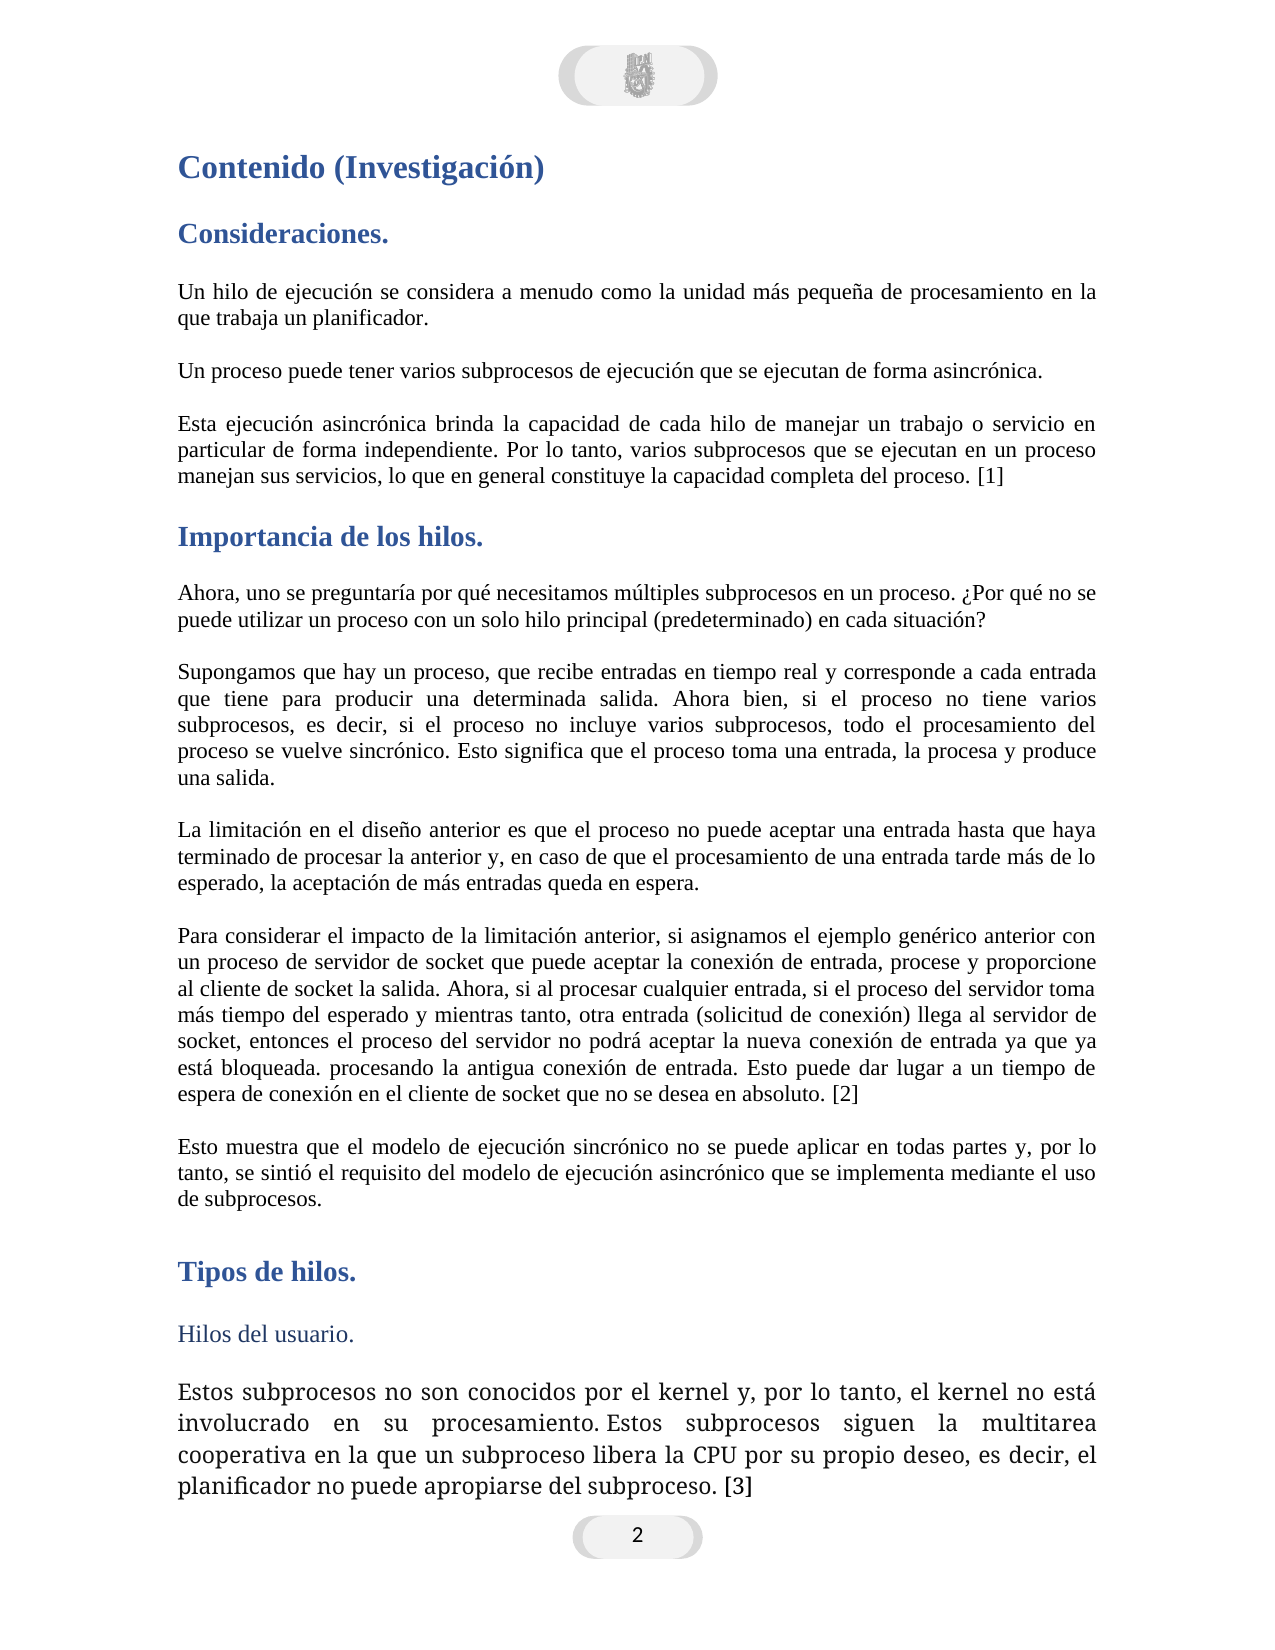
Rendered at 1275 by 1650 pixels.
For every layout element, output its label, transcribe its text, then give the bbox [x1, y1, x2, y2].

subtitle Importancia de los hilos. [177, 519, 1098, 553]
subtitle Tipos de hilos. [177, 1254, 1098, 1287]
text Esto muestra que el modelo de ejecución sincrónico no se puede aplicar en todas partes y, por lo tanto, se sintió el requisito del modelo de ejecución asincrónico que se implementa mediante el uso de subprocesos. [177, 1133, 1098, 1212]
text Ahora, uno se preguntaría por qué necesitamos múltiples subprocesos en un proceso. ¿Por qué no se puede utilizar un proceso con un solo hilo principal (predeterminado) en cada situación? [177, 579, 1098, 632]
subtitle Contenido (Investigación) [177, 148, 1098, 186]
picture [616, 51, 662, 99]
text Un hilo de ejecución se considera a menudo como la unidad más pequeña de procesamiento en la que trabaja un planificador. [177, 278, 1098, 331]
text La limitación en el diseño anterior es que el proceso no puede aceptar una entrada hasta que haya terminado de procesar la anterior y, en caso de que el procesamiento de una entrada tarde más de lo esperado, la aceptación de más entradas queda en espera. [177, 816, 1098, 896]
text Un proceso puede tener varios subprocesos de ejecución que se ejecutan de forma asincrónica. [177, 357, 1098, 383]
text Para considerar el impacto de la limitación anterior, si asignamos el ejemplo genérico anterior con un proceso de servidor de socket que puede aceptar la conexión de entrada, procese y proporcione al cliente de socket la salida. Ahora, si al procesar cualquier entrada, si el proceso del servidor toma más tiempo del esperado y mientras tanto, otra entrada (solicitud de conexión) llega al servidor de socket, entonces el proceso del servidor no podrá aceptar la nueva conexión de entrada ya que ya está bloqueada. procesando la antigua conexión de entrada. Esto puede dar lugar a un tiempo de espera de conexión en el cliente de socket que no se desea en absoluto. [177, 922, 1098, 1106]
text Esta ejecución asincrónica brinda la capacidad de cada hilo de manejar un trabajo o servicio en particular de forma independiente. Por lo tanto, varios subprocesos que se ejecutan en un proceso manejan sus servicios, lo que en general constituye la capacidad completa del proceso. [177, 410, 1098, 489]
text Supongamos que hay un proceso, que recibe entradas en tiempo real y corresponde a cada entrada que tiene para producir una determinada salida. Ahora bien, si el proceso no tiene varios subprocesos, es decir, si el proceso no incluye varios subprocesos, todo el procesamiento del proceso se vuelve sincrónico. Esto significa que el proceso toma una entrada, la procesa y produce una salida. [177, 658, 1098, 790]
subtitle Consideraciones. [177, 216, 1098, 250]
subtitle Hilos del usuario. [177, 1319, 1098, 1348]
